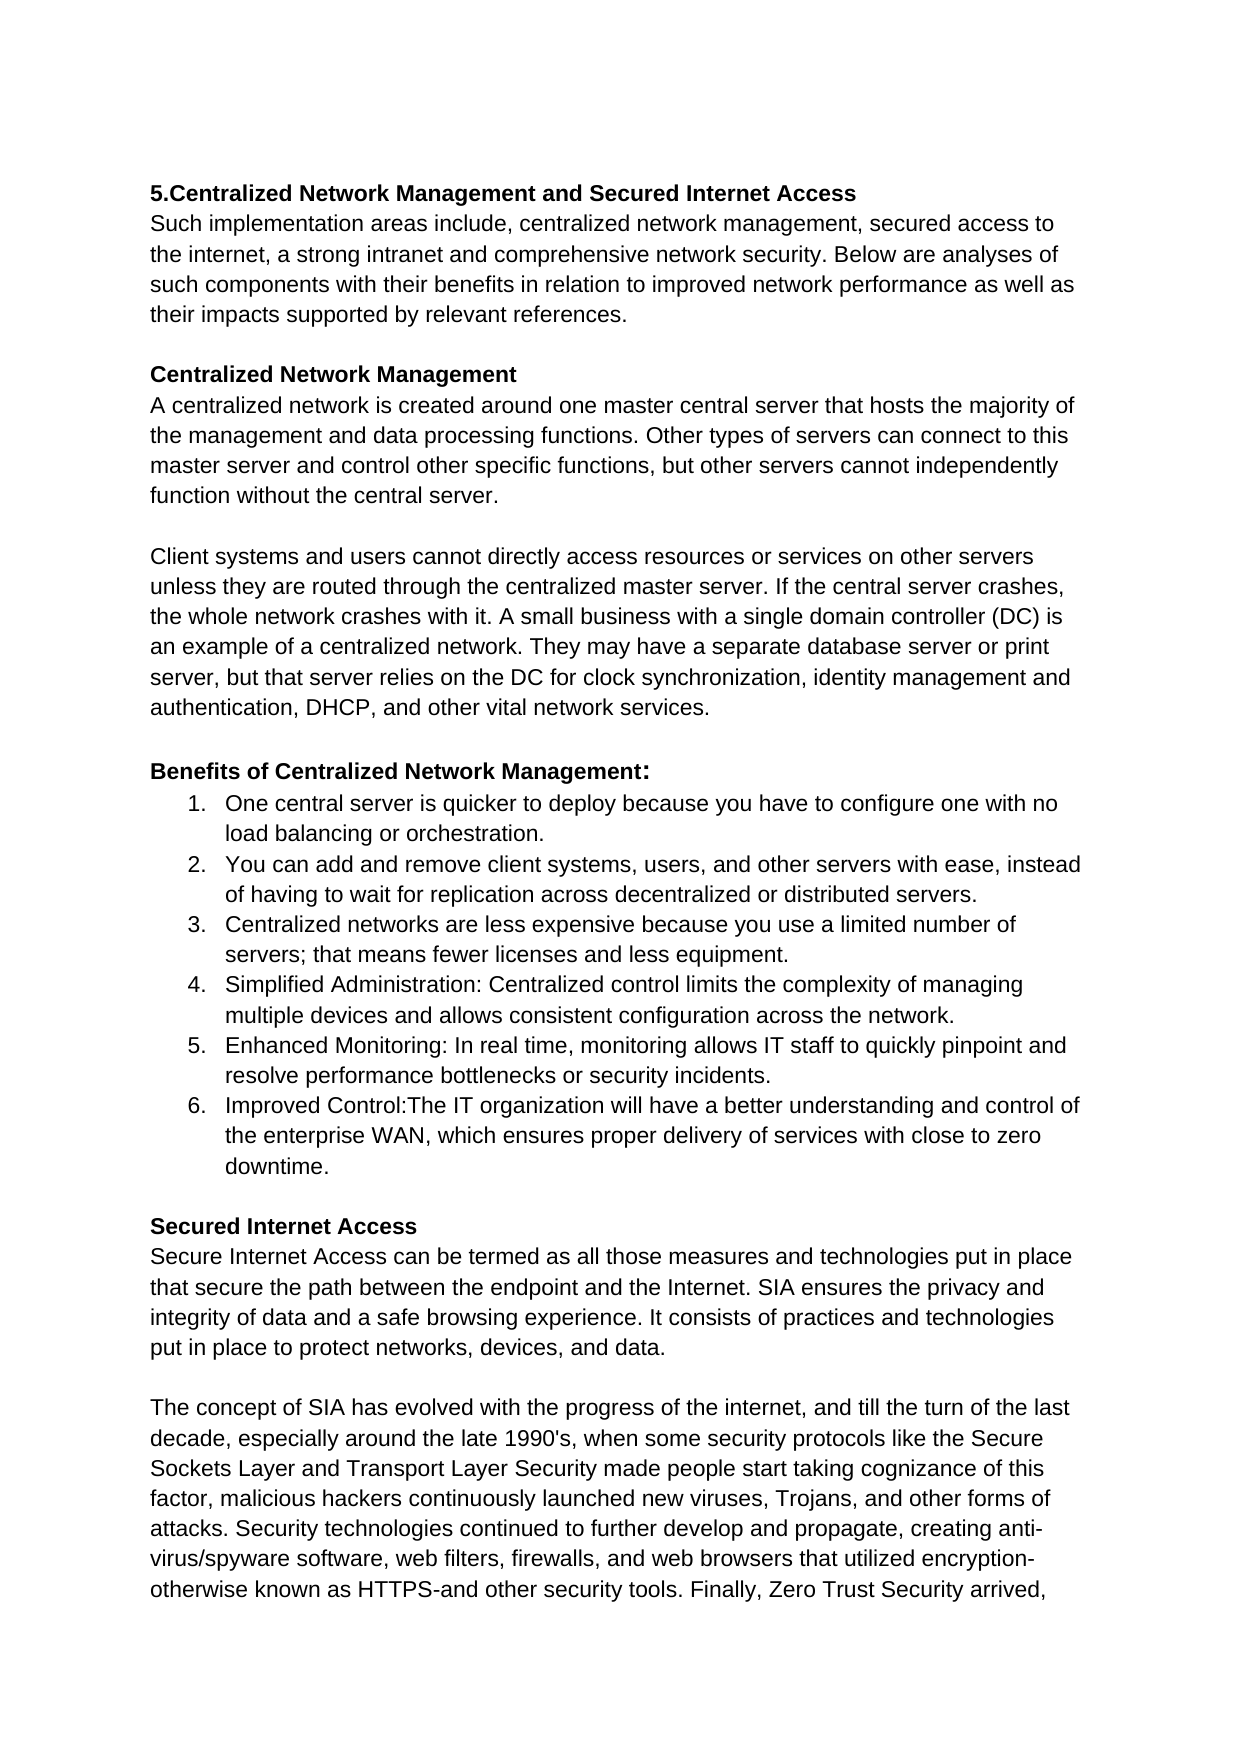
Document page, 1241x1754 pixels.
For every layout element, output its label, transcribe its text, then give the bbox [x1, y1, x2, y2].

text A centralized network is created around one master central server that hosts the majority of the management and data processing functions. Other types of servers can connect to this master server and control other specific functions, but other servers cannot independently function without the central server. [150, 392, 1090, 509]
list Simplified Administration: Centralized control limits the complexity of managing multiple devices and allows consistent configuration across the network. [187, 971, 1090, 1028]
text 5.Centralized Network Management and Secured Internet Access [150, 180, 1090, 207]
text Secure Internet Access can be termed as all those measures and technologies put in place that secure the path between the endpoint and the Internet. SIA ensures the privacy and integrity of data and a safe browsing experience. It consists of practices and technologies put in place to protect networks, devices, and data. [150, 1243, 1090, 1360]
list You can add and remove client systems, users, and other servers with ease, instead of having to wait for replication across decentralized or distributed servers. [187, 851, 1090, 907]
list Enhanced Monitoring: In real time, monitoring allows IT staff to quickly pinpoint and resolve performance bottlenecks or security incidents. [187, 1032, 1090, 1088]
list One central server is quicker to deploy because you have to configure one with no load balancing or orchestration. [187, 790, 1090, 847]
text Benefits of Centralized Network Management: [150, 754, 1090, 785]
list Improved Control:The IT organization will have a better understanding and control of the enterprise WAN, which ensures proper delivery of services with close to zero downtime. [187, 1092, 1090, 1179]
text Secured Internet Access [150, 1213, 1090, 1239]
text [150, 1394, 1090, 1602]
list Centralized networks are less expensive because you use a limited number of servers; that means fewer licenses and less equipment. [187, 911, 1090, 967]
text Centralized Network Management [150, 361, 1090, 388]
text Client systems and users cannot directly access resources or services on other servers unless they are routed through the centralized master server. If the central server crashes, the whole network crashes with it. A small business with a single domain controller (DC) is an example of a centralized network. They may have a separate database server or print server, but that server relies on the DC for clock synchronization, identity management and authentication, DHCP, and other vital network services. [150, 543, 1090, 720]
text Such implementation areas include, centralized network management, secured access to the internet, a strong intranet and comprehensive network security. Below are analyses of such components with their benefits in relation to improved network performance as well as their impacts supported by relevant references. [150, 210, 1090, 327]
